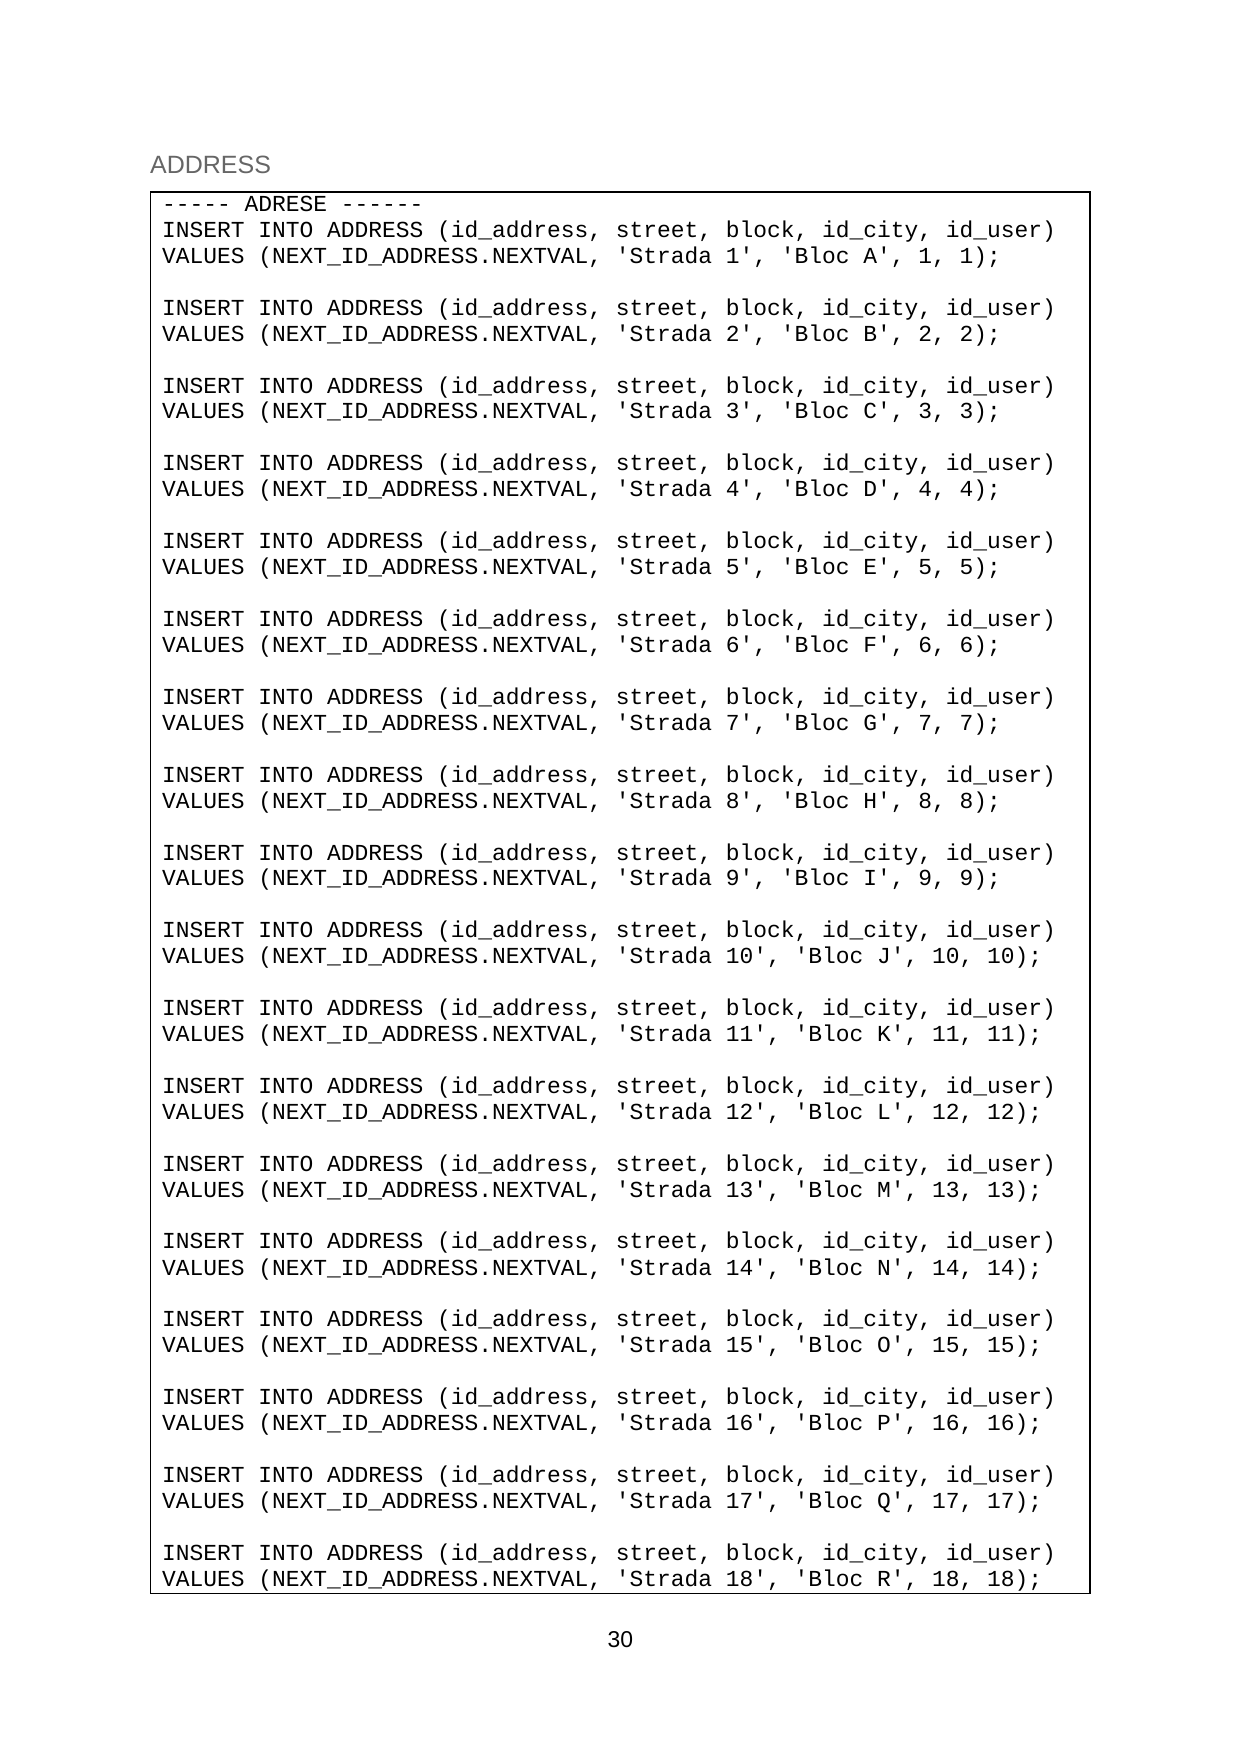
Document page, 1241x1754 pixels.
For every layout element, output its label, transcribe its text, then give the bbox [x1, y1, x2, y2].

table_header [151, 193, 1089, 1593]
subtitle ADDRESS [150, 150, 1090, 179]
